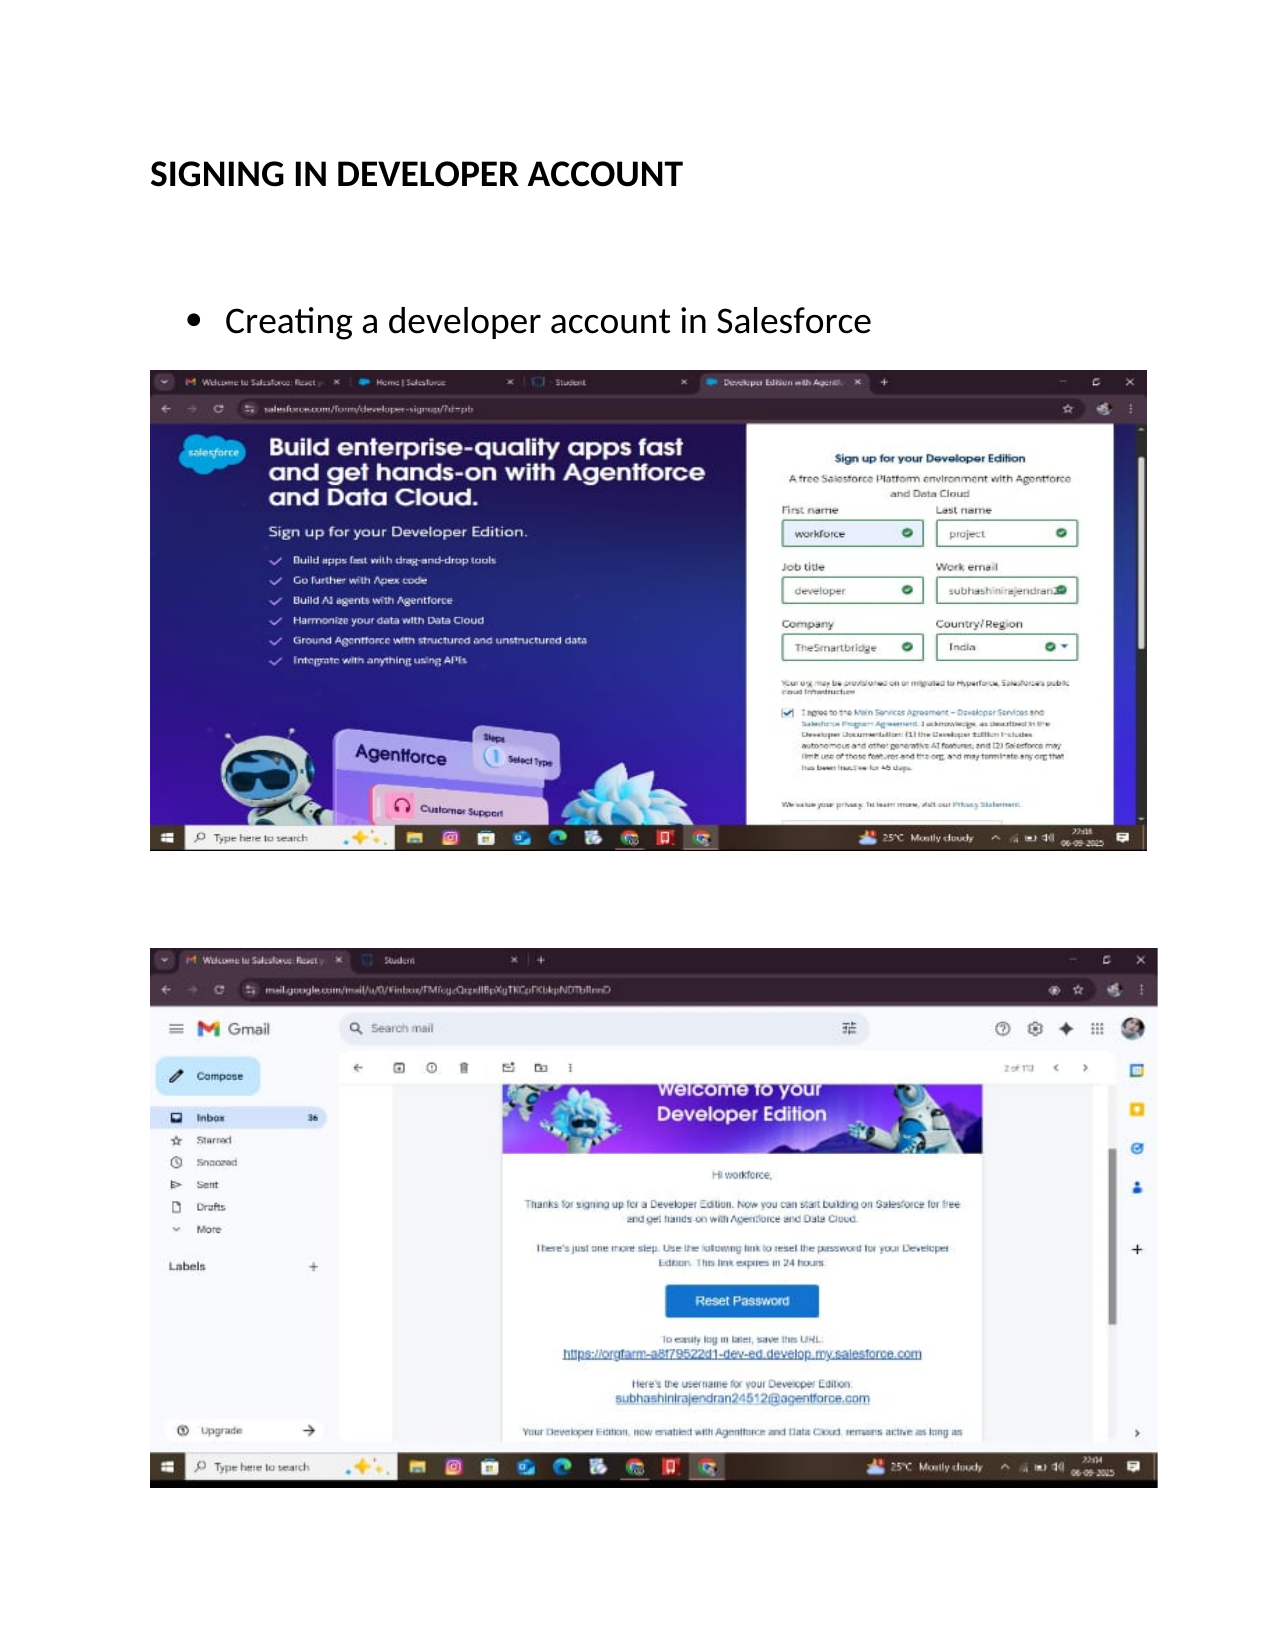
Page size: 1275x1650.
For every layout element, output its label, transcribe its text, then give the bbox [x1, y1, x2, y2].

text SIGNING IN DEVELOPER ACCOUNT [150, 150, 1125, 196]
list Creating a developer account in Salesforce [187, 297, 1125, 343]
picture [150, 370, 1147, 851]
picture [150, 948, 1158, 1488]
